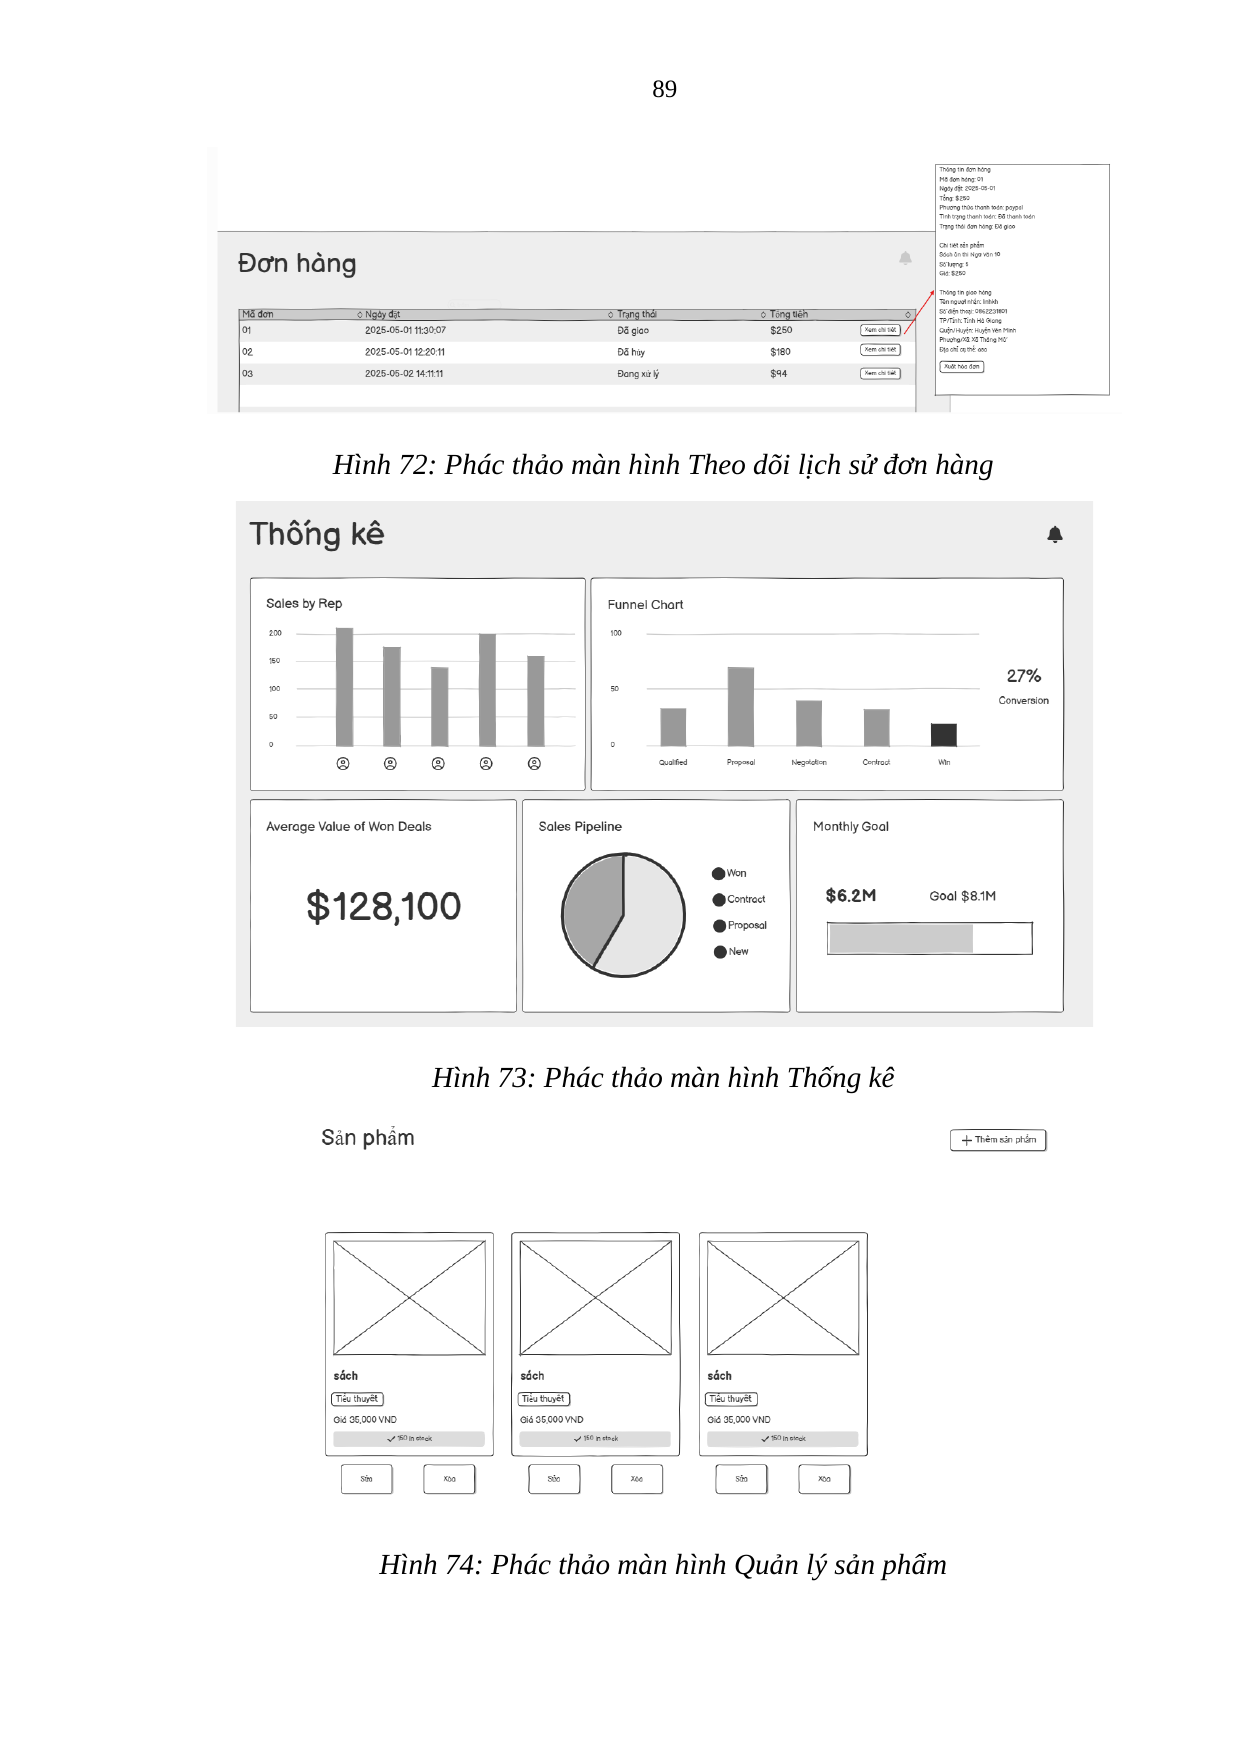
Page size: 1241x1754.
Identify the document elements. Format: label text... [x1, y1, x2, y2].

picture [206, 147, 1123, 414]
picture [235, 501, 1094, 1027]
picture [280, 1115, 1049, 1514]
text Hình 74: Phác thảo màn hình Quản lý sản phẩm [207, 1547, 1122, 1581]
text Hình 72: Phác thảo màn hình Theo dõi lịch sử đơn hàng [207, 447, 1122, 481]
text Hình 73: Phác thảo màn hình Thống kê [207, 1061, 1122, 1094]
